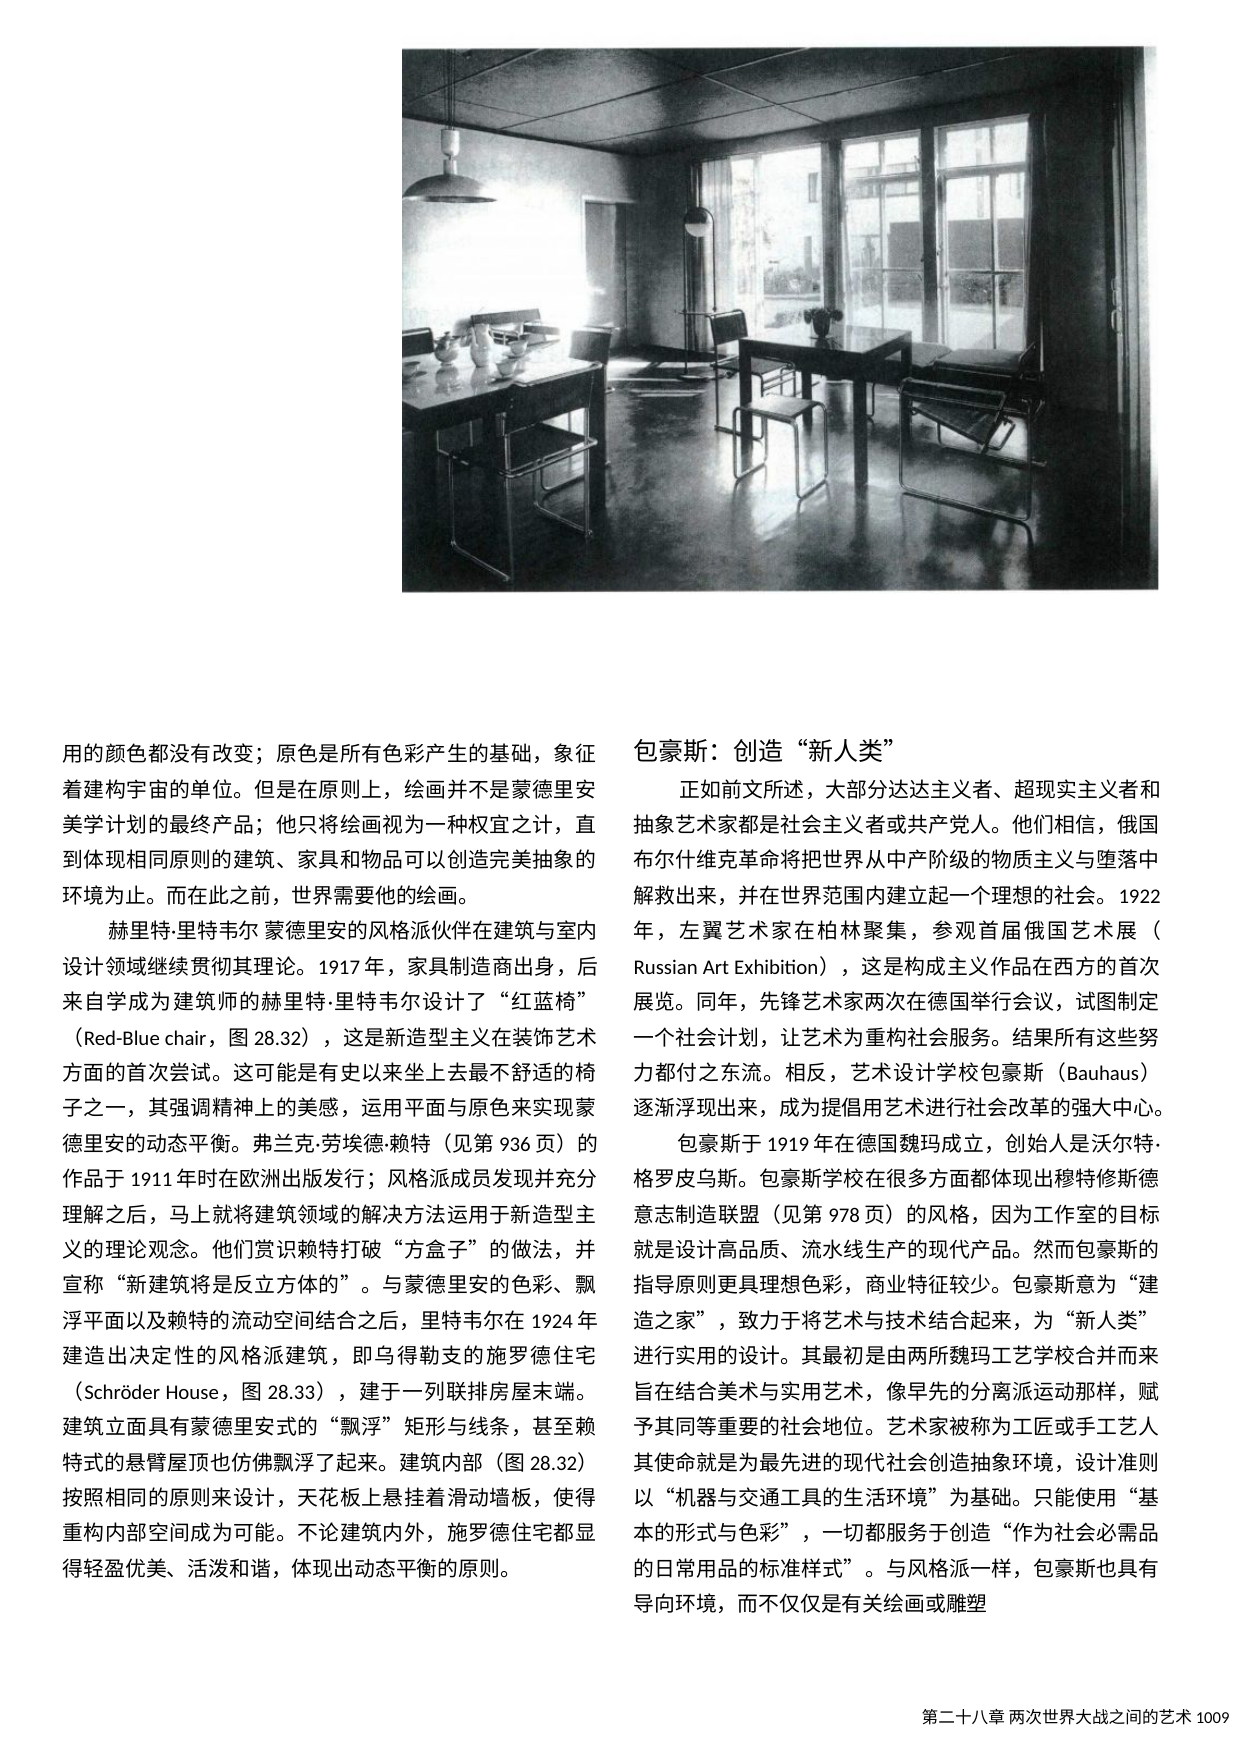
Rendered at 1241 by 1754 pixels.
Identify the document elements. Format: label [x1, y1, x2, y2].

picture [402, 31, 1159, 594]
